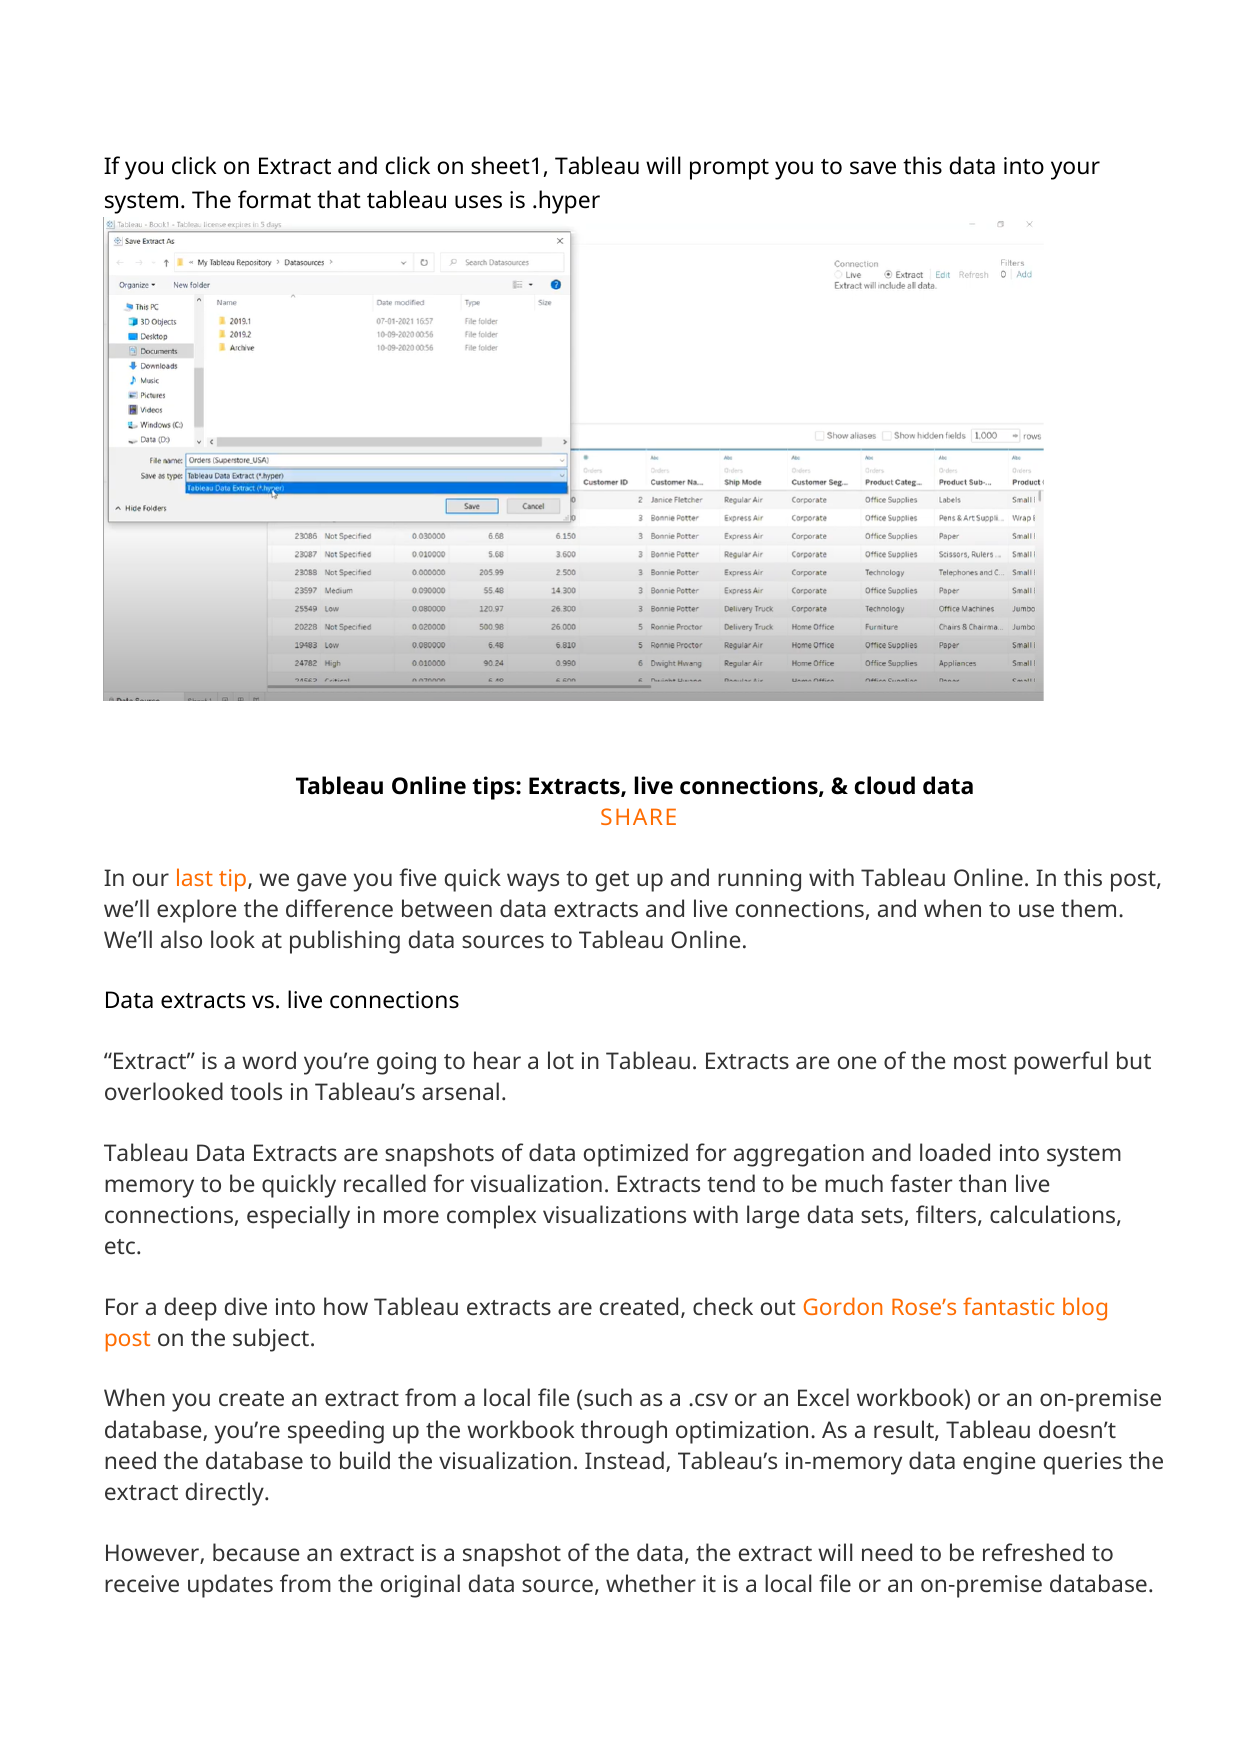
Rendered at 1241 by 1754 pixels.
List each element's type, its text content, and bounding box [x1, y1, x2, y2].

text “Extract” is a word you’re going to hear a lot in Tableau. Extracts are one of the most powerful but overlooked tools in Tableau’s arsenal. [103, 1045, 1167, 1107]
text However, because an extract is a snapshot of the data, the extract will need to be refreshed to receive updates from the original data source, whether it is a local file or an on-premise database. [103, 1537, 1167, 1599]
text When you create an extract from a local file (such as a .csv or an Excel workbook) or an on-premise database, you’re speeding up the workbook through optimization. As a result, Tableau doesn’t need the database to build the visualization. Instead, Tableau’s in-memory data engine queries the extract directly. [103, 1382, 1167, 1507]
text SHARE [103, 801, 1167, 832]
text In our last tip, we gave you five quick ways to get up and running with Tableau Online. In this post, we’ll explore the difference between data extracts and live connections, and when to use them. We’ll also look at publishing data sources to Tableau Online. [103, 862, 1167, 955]
picture [103, 217, 1044, 701]
text Data extracts vs. live connections [103, 984, 1167, 1016]
text Tableau Online tips: Extracts, live connections, & cloud data [103, 770, 1167, 801]
text Tableau Data Extracts are snapshots of data optimized for aggregation and loaded into system memory to be quickly recalled for visualization. Extracts tend to be much faster than live connections, especially in more complex visualizations with large data sets, filters, calculations, etc. [103, 1137, 1167, 1262]
text For a deep dive into how Tableau extracts are created, check out Gordon Rose’s fantastic blog post on the subject. [103, 1291, 1167, 1353]
